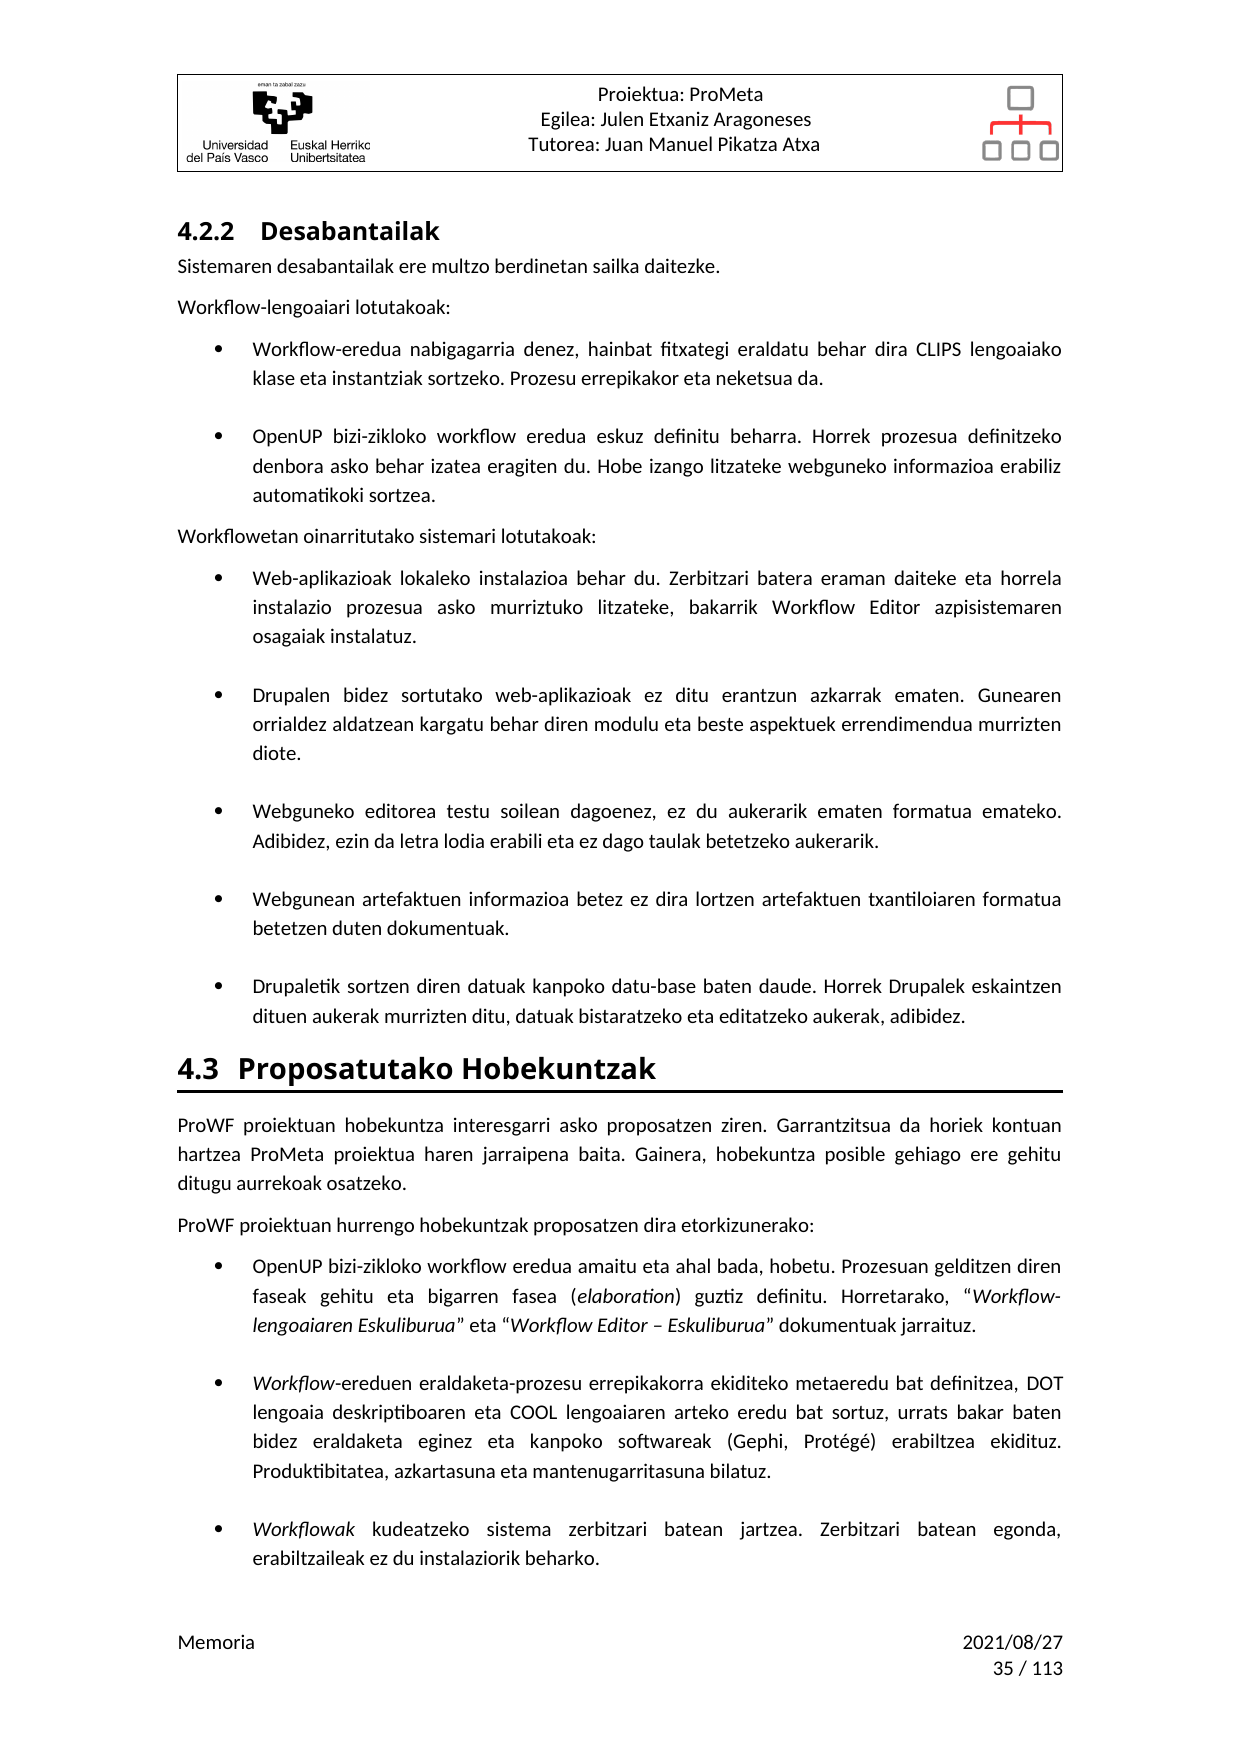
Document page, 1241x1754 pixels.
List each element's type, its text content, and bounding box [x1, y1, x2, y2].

list Drupaletik sortzen diren datuak kanpoko datu-base baten daude. Horrek Drupalek eskaintzen dituen aukerak murrizten ditu, datuak bistaratzeko eta editatzeko aukerak, adibidez. [215, 974, 1063, 1028]
picture [182, 81, 370, 162]
subtitle Proposatutako Hobekuntzak [177, 1049, 1063, 1090]
list Webguneko editorea testu soilean dagoenez, ez du aukerarik ematen formatua emateko. Adibidez, ezin da letra lodia erabili eta ez dago taulak betetzeko aukerarik. [215, 799, 1063, 853]
list OpenUP bizi-zikloko workflow eredua eskuz definitu beharra. Horrek prozesua definitzeko denbora asko behar izatea eragiten du. Hobe izango litzateke webguneko informazioa erabiliz automatikoki sortzea. [215, 424, 1063, 507]
list Workflow-eredua nabigagarria denez, hainbat fitxategi eraldatu behar dira CLIPS lengoaiako klase eta instantziak sortzeko. Prozesu errepikakor eta neketsua da. [215, 336, 1063, 391]
text ProWF proiektuan hobekuntza interesgarri asko proposatzen ziren. Garrantzitsua da horiek kontuan hartzea ProMeta proiektua haren jarraipena baita. Gainera, hobekuntza posible gehiago ere gehitu ditugu aurrekoak osatzeko. [177, 1112, 1063, 1196]
list Workflow-ereduen eraldaketa-prozesu errepikakorra ekiditeko metaeredu bat definitzea, DOT lengoaia deskriptiboaren eta COOL lengoaiaren arteko eredu bat sortuz, urrats bakar baten bidez eraldaketa eginez eta kanpoko softwareak (Gephi, Protégé) erabiltzea ekidituz. Produktibitatea, azkartasuna eta mantenugarritasuna bilatuz. [215, 1370, 1063, 1483]
picture [978, 80, 1060, 162]
list OpenUP bizi-zikloko workflow eredua amaitu eta ahal bada, hobetu. Prozesuan gelditzen diren faseak gehitu eta bigarren fasea (elaboration) guztiz definitu. Horretarako, “Workflow-lengoaiaren Eskuliburua” eta “Workflow Editor – Eskuliburua” dokumentuak jarraituz. [215, 1254, 1063, 1337]
text Workflow-lengoaiari lotutakoak: [177, 294, 1063, 320]
list Workflowak kudeatzeko sistema zerbitzari batean jartzea. Zerbitzari batean egonda, erabiltzaileak ez du instalaziorik beharko. [215, 1516, 1063, 1571]
list Drupalen bidez sortutako web-aplikazioak ez ditu erantzun azkarrak ematen. Gunearen orrialdez aldatzean kargatu behar diren modulu eta beste aspektuek errendimendua murrizten diote. [215, 682, 1063, 766]
text ProWF proiektuan hurrengo hobekuntzak proposatzen dira etorkizunerako: [177, 1212, 1063, 1237]
text Workflowetan oinarritutako sistemari lotutakoak: [177, 524, 1063, 549]
list Webgunean artefaktuen informazioa betez ez dira lortzen artefaktuen txantiloiaren formatua betetzen duten dokumentuak. [215, 886, 1063, 941]
subtitle Desabantailak [177, 214, 1063, 248]
text Sistemaren desabantailak ere multzo berdinetan sailka daitezke. [177, 253, 1063, 278]
list Web-aplikazioak lokaleko instalazioa behar du. Zerbitzari batera eraman daiteke eta horrela instalazio prozesua asko murriztuko litzateke, bakarrik Workflow Editor azpisistemaren osagaiak instalatuz. [215, 565, 1063, 649]
